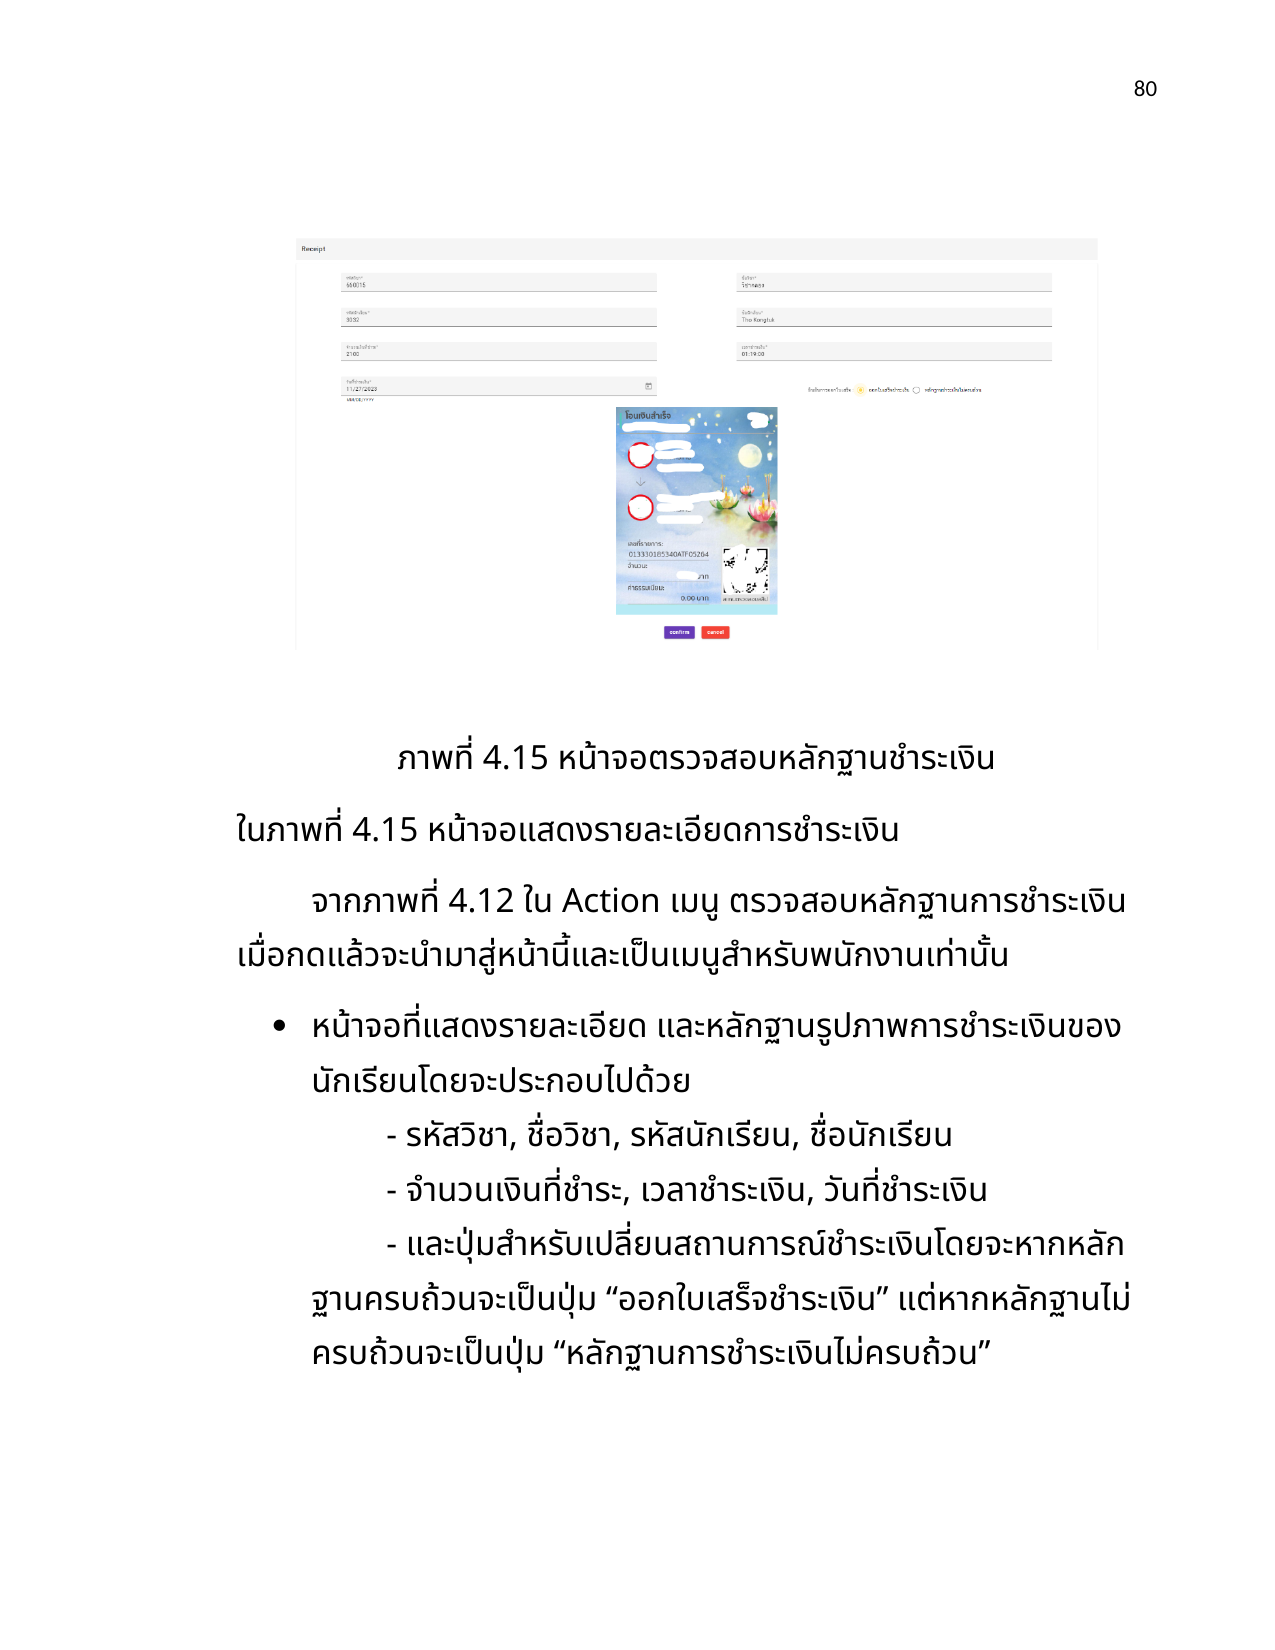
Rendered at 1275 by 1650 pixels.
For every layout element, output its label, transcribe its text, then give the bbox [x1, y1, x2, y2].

text จากภาพที่ 4.12 ใน Action เมนู ตรวจสอบหลักฐานการชำระเงิน เมื่อกดแล้วจะนำมาสู่หน้านี้และเป็นเมนูสำหรับพนักงานเท่านั้น [236, 877, 1157, 982]
list - และปุ่มสำหรับเปลี่ยนสถานการณ์ชำระเงินโดยจะหากหลักฐานครบถ้วนจะเป็นปุ่ม “ออกใบเสร็จชำระเงิน” แต่หากหลักฐานไม่ครบถ้วนจะเป็นปุ่ม “หลักฐานการชำระเงินไม่ครบถ้วน” [311, 1220, 1157, 1379]
text ภาพที่ 4.15 หน้าจอตรวจสอบหลักฐานชำระเงิน [236, 734, 1157, 785]
list - รหัสวิชา, ชื่อวิชา, รหัสนักเรียน, ชื่อนักเรียน [311, 1111, 1157, 1162]
list - จำนวนเงินที่ชำระ, เวลาชำระเงิน, วันที่ชำระเงิน [311, 1166, 1157, 1216]
list หน้าจอที่แสดงรายละเอียด และหลักฐานรูปภาพการชำระเงินของนักเรียนโดยจะประกอบไปด้วย [274, 1002, 1157, 1107]
picture [292, 236, 1101, 650]
text ในภาพที่ 4.15 หน้าจอแสดงรายละเอียดการชำระเงิน [236, 805, 1157, 856]
